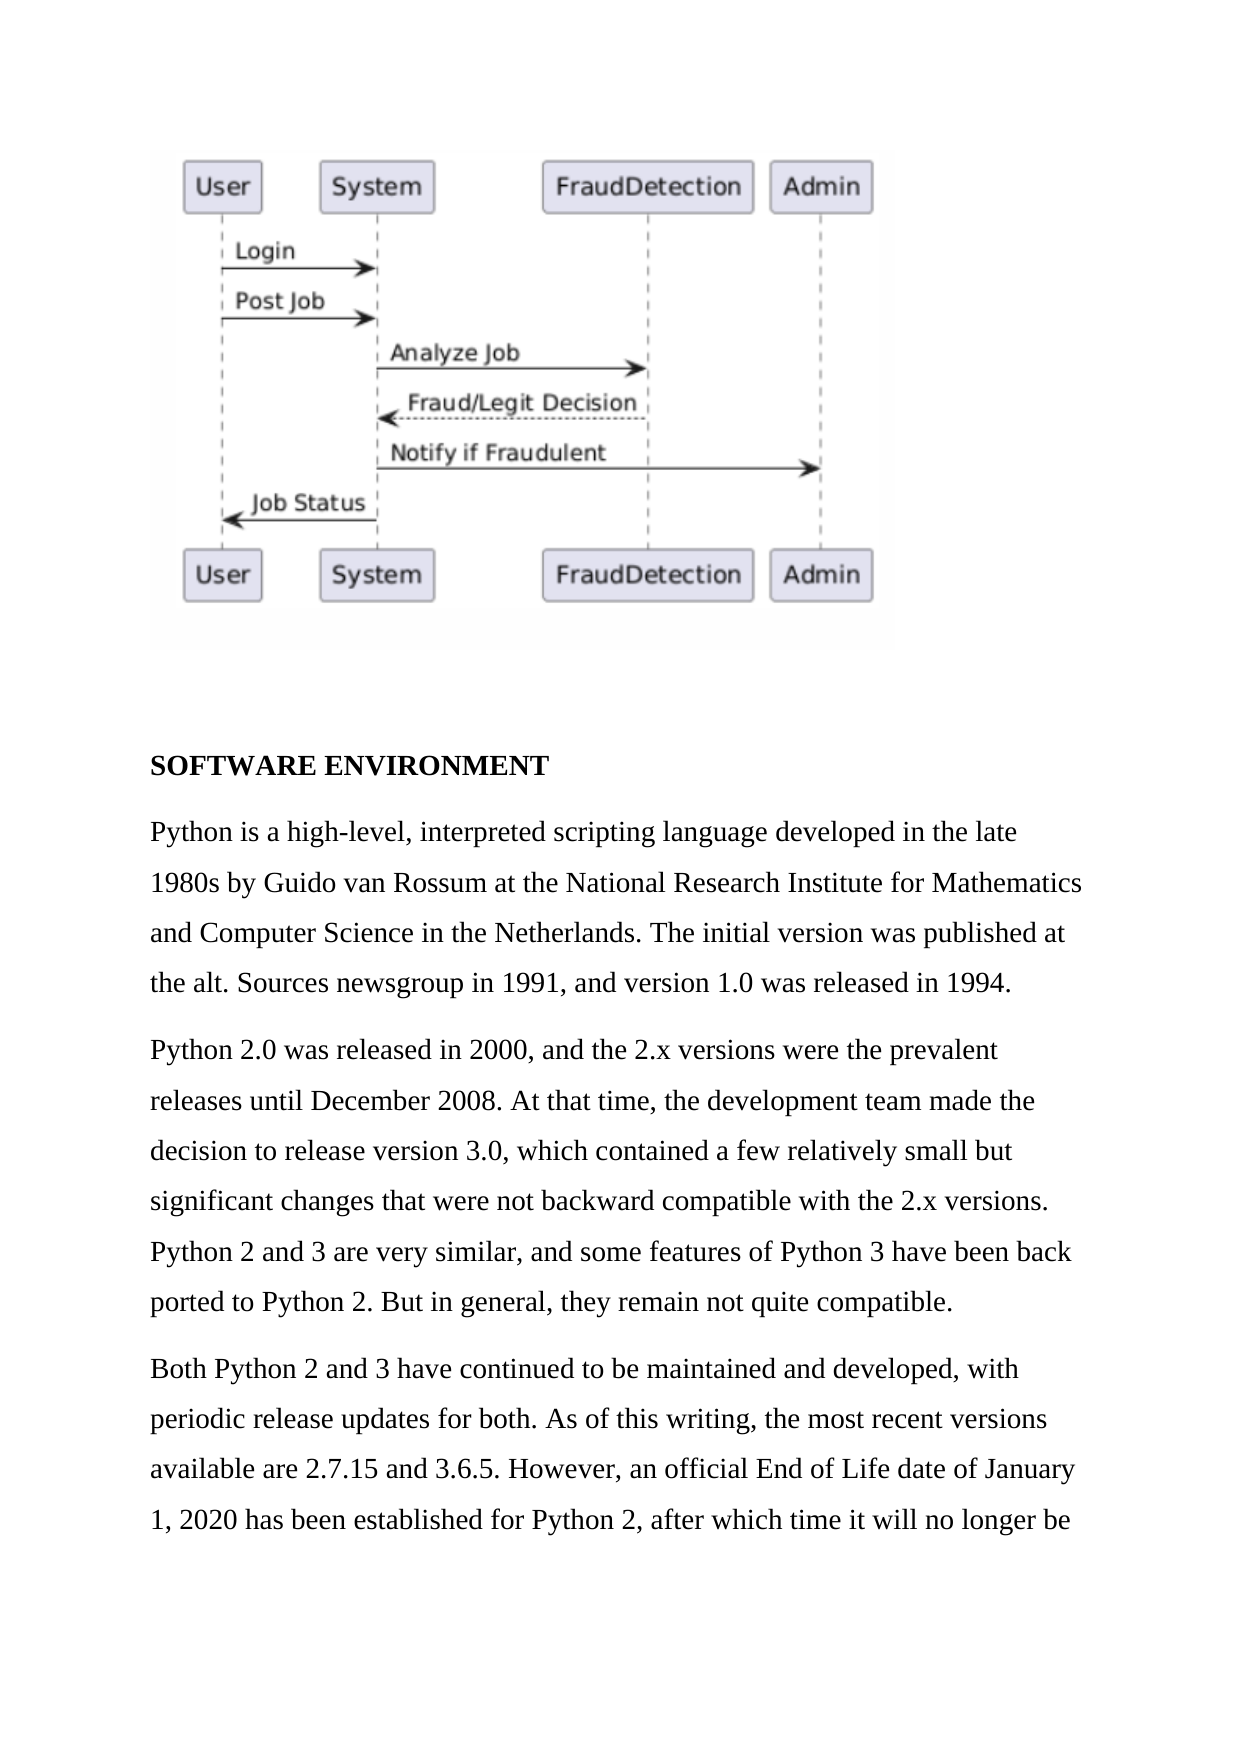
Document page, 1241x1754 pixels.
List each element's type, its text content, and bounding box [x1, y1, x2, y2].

text Python 2.0 was released in 2000, and the 2.x versions were the prevalent releases until December 2008. At that time, the development team made the decision to release version 3.0, which contained a few relatively small but significant changes that were not backward compatible with the 2.x versions. Python 2 and 3 are very similar, and some features of Python 3 have been back ported to Python 2. But in general, they remain not quite compatible. [150, 1032, 1090, 1318]
text Python is a high-level, interpreted scripting language developed in the late 1980s by Guido van Rossum at the National Research Institute for Mathematics and Computer Science in the Netherlands. The initial version was published at the alt. Sources newsgroup in 1991, and version 1.0 was released in 1994. [150, 814, 1090, 999]
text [150, 1351, 1090, 1536]
text SOFTWARE ENVIRONMENT [150, 748, 1090, 781]
picture [150, 150, 896, 650]
